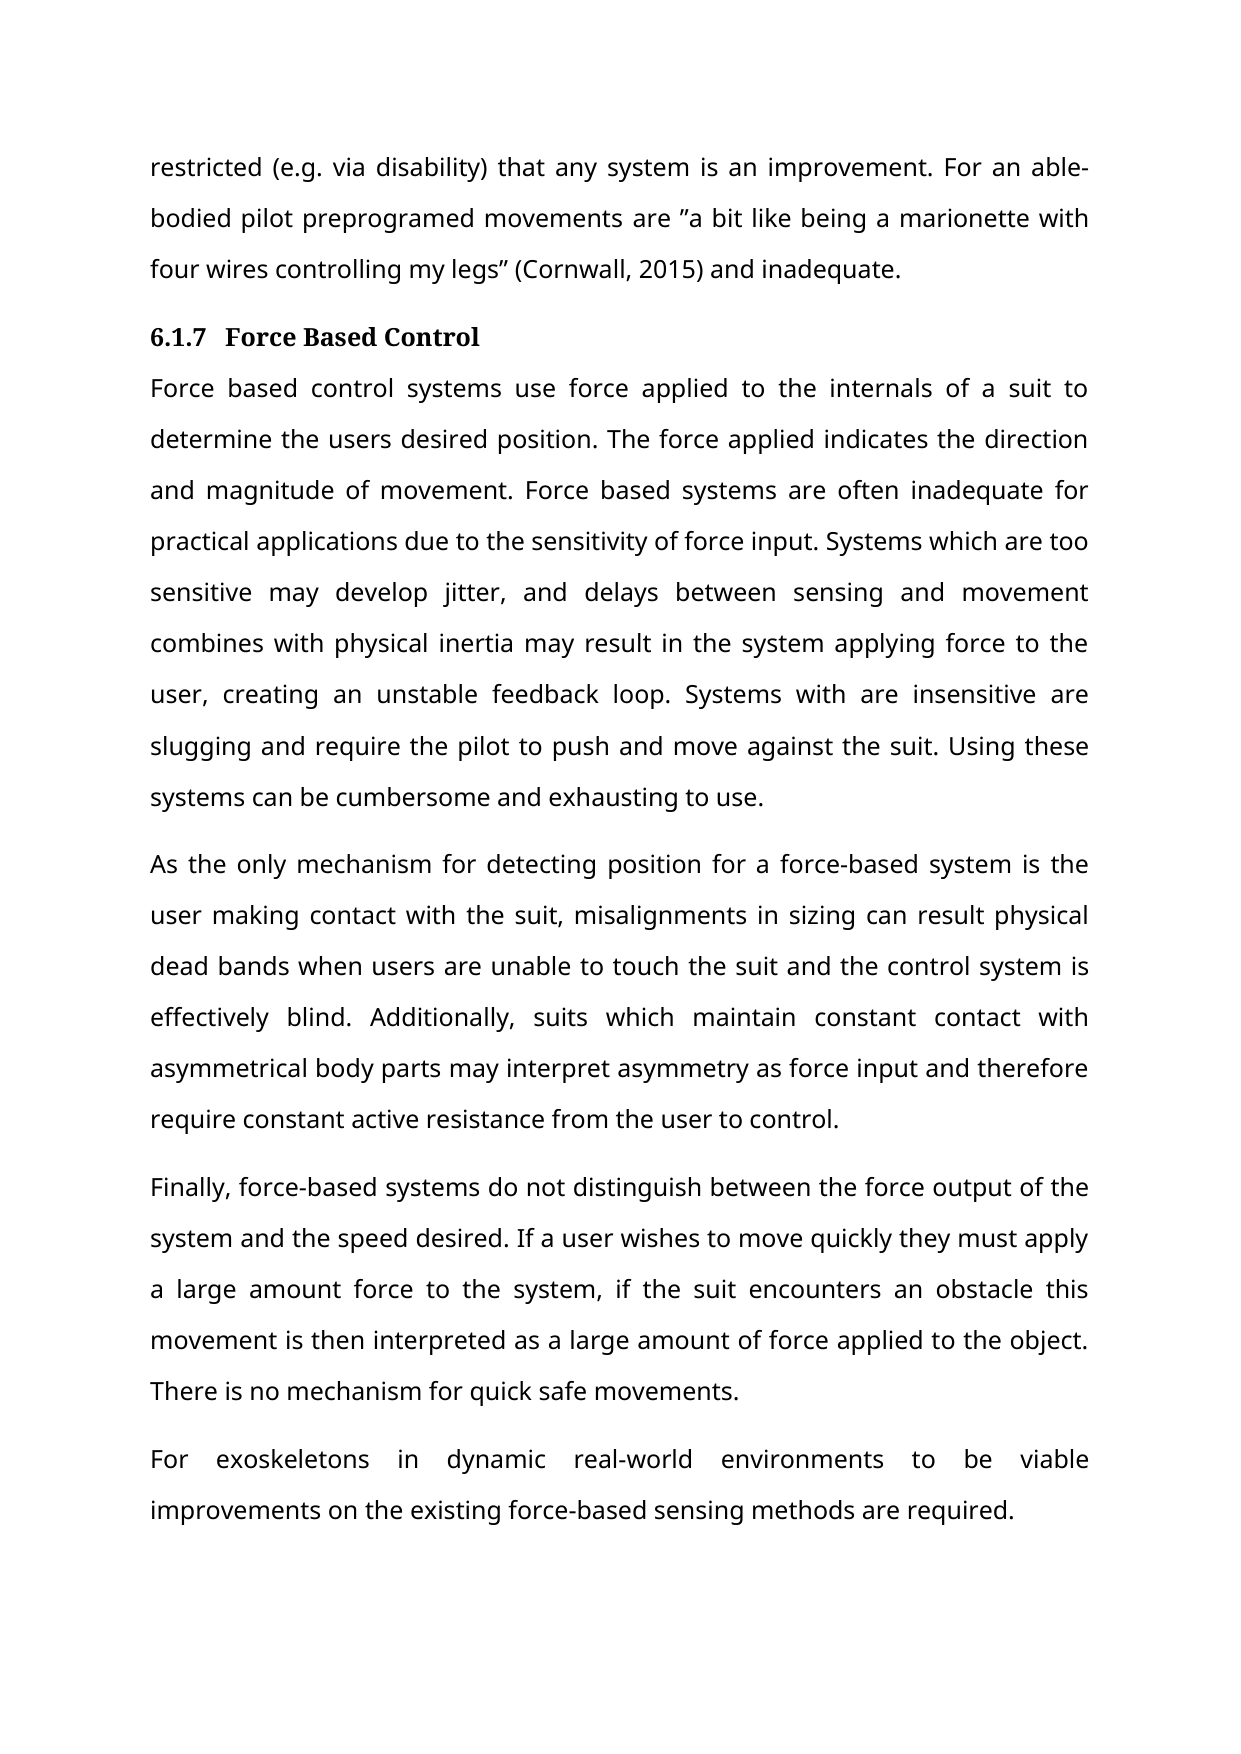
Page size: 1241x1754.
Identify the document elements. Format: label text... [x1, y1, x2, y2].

text For exoskeletons in dynamic real-world environments to be viable improvements on the existing force-based sensing methods are required. [150, 1442, 1090, 1527]
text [150, 150, 1090, 286]
subtitle Force Based Control [150, 320, 1090, 354]
text Force based control systems use force applied to the internals of a suit to determine the users desired position. The force applied indicates the direction and magnitude of movement. Force based systems are often inadequate for practical applications due to the sensitivity of force input. Systems which are too sensitive may develop jitter, and delays between sensing and movement combines with physical inertia may result in the system applying force to the user, creating an unstable feedback loop. Systems with are insensitive are slugging and require the pilot to push and move against the suit. Using these systems can be cumbersome and exhausting to use. [150, 371, 1090, 813]
text Finally, force-based systems do not distinguish between the force output of the system and the speed desired. If a user wishes to move quickly they must apply a large amount force to the system, if the suit encounters an obstacle this movement is then interpreted as a large amount of force applied to the object. There is no mechanism for quick safe movements. [150, 1170, 1090, 1408]
text As the only mechanism for detecting position for a force-based system is the user making contact with the suit, misalignments in sizing can result physical dead bands when users are unable to touch the suit and the control system is effectively blind. Additionally, suits which maintain constant contact with asymmetrical body parts may interpret asymmetry as force input and therefore require constant active resistance from the user to control. [150, 847, 1090, 1136]
